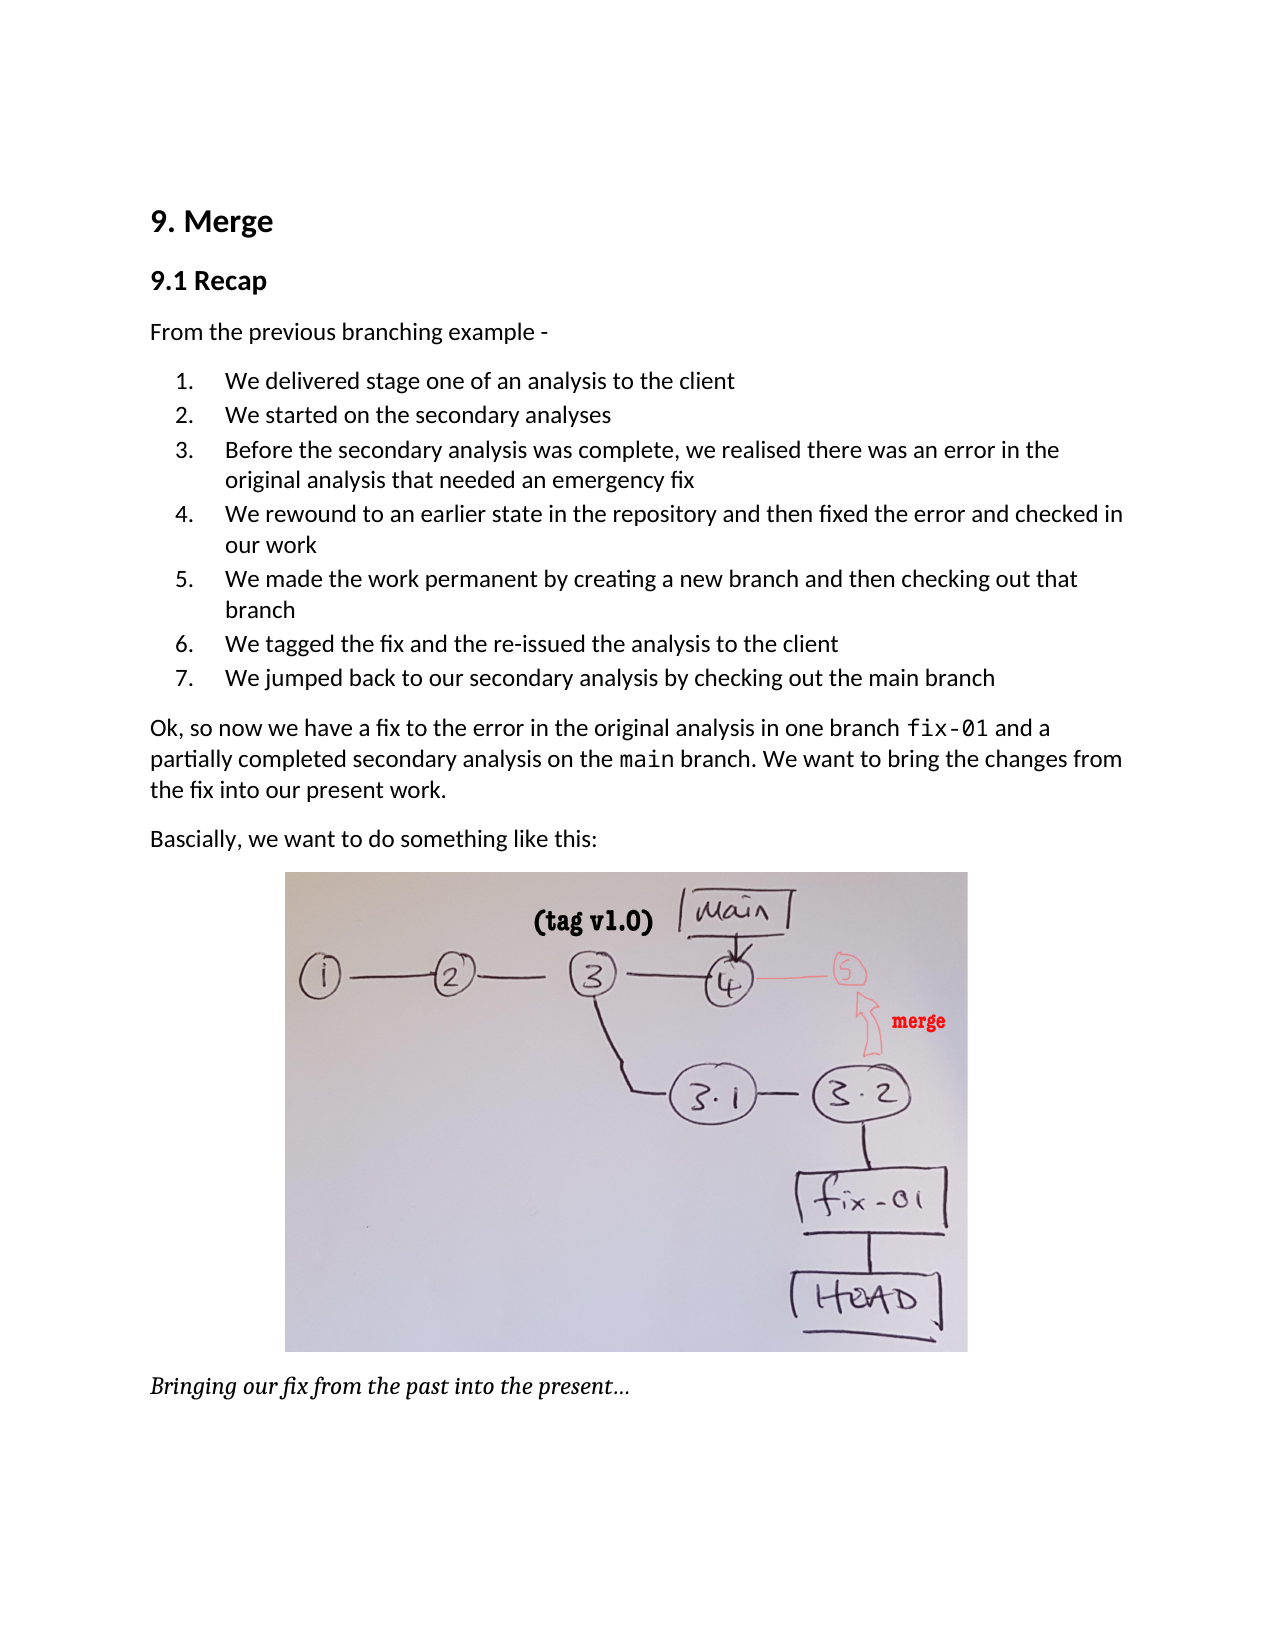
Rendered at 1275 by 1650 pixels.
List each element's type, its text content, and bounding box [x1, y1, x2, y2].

text Bascially, we want to do something like this: [150, 823, 1125, 854]
subtitle 9.1 Recap [150, 262, 1125, 297]
list We rewound to an earlier state in the repository and then fixed the error and checked in our work [175, 498, 1125, 559]
list We tagged the fix and the re-issued the analysis to the client [175, 628, 1125, 659]
list We delivered stage one of an analysis to the client [175, 365, 1125, 396]
list Before the secondary analysis was complete, we realised there was an error in the original analysis that needed an emergency fix [175, 434, 1125, 495]
list We jumped back to our secondary analysis by checking out the main branch [175, 662, 1125, 693]
text From the previous branching example - [150, 316, 1125, 346]
text Ok, so now we have a fix to the error in the original analysis in one branch fix-01 and a partially completed secondary analysis on the main branch. We want to bring the changes from the fix into our present work. [150, 712, 1125, 805]
picture [285, 872, 968, 1352]
table_header Bringing our fix from the past into the present… [139, 873, 1114, 1413]
subtitle 9. Merge [150, 200, 1125, 241]
list We made the work permanent by creating a new branch and then checking out that branch [175, 563, 1125, 624]
list We started on the secondary analyses [175, 399, 1125, 430]
